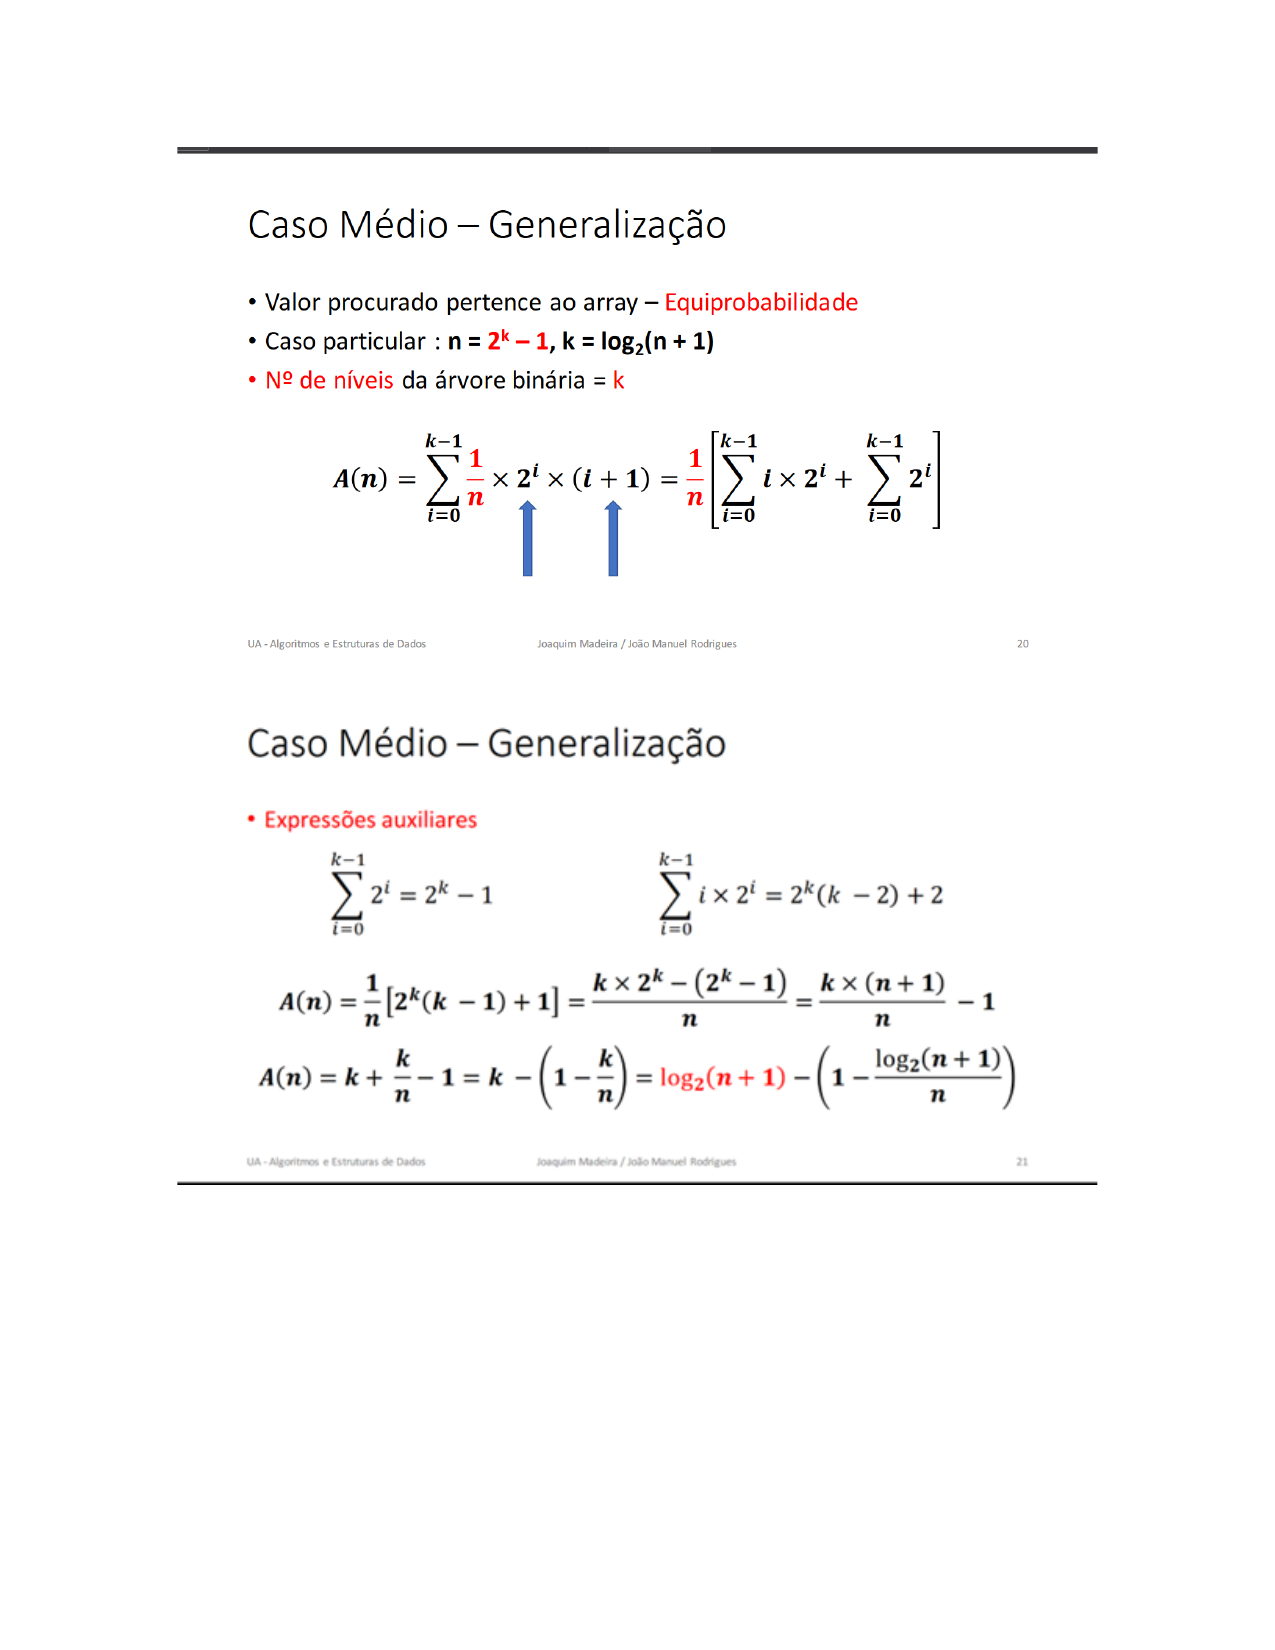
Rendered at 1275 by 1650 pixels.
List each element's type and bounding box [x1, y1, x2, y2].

picture [177, 667, 1098, 1185]
picture [177, 147, 1098, 666]
